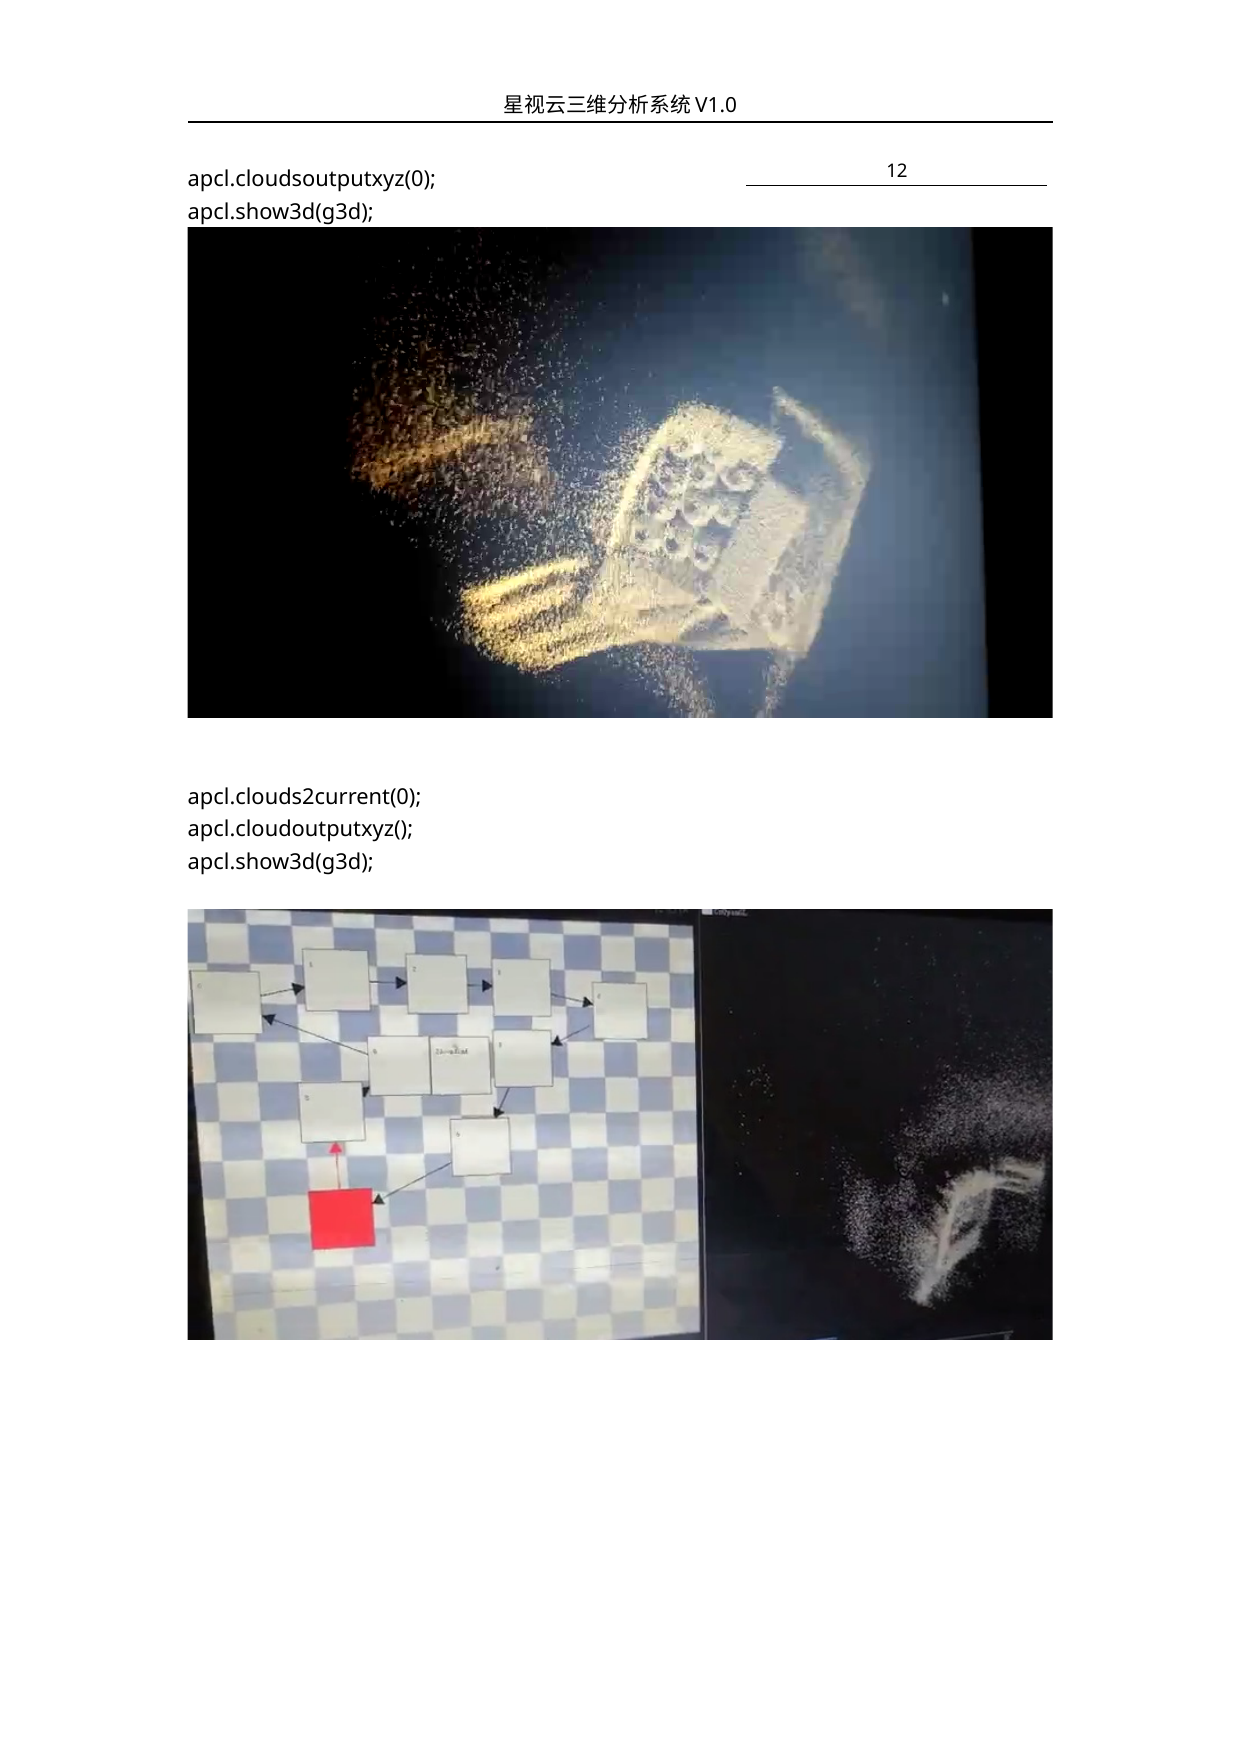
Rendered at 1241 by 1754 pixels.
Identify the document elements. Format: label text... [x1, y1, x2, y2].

text apcl.cloudoutputxyz(); [187, 812, 1053, 844]
picture [187, 909, 1053, 1340]
text apcl.cloudsoutputxyz(0); [187, 162, 1053, 194]
text apcl.show3d(g3d); [187, 844, 1053, 877]
text apcl.clouds2current(0); [187, 779, 1053, 812]
text apcl.show3d(g3d); [187, 194, 1053, 227]
picture [187, 227, 1053, 718]
